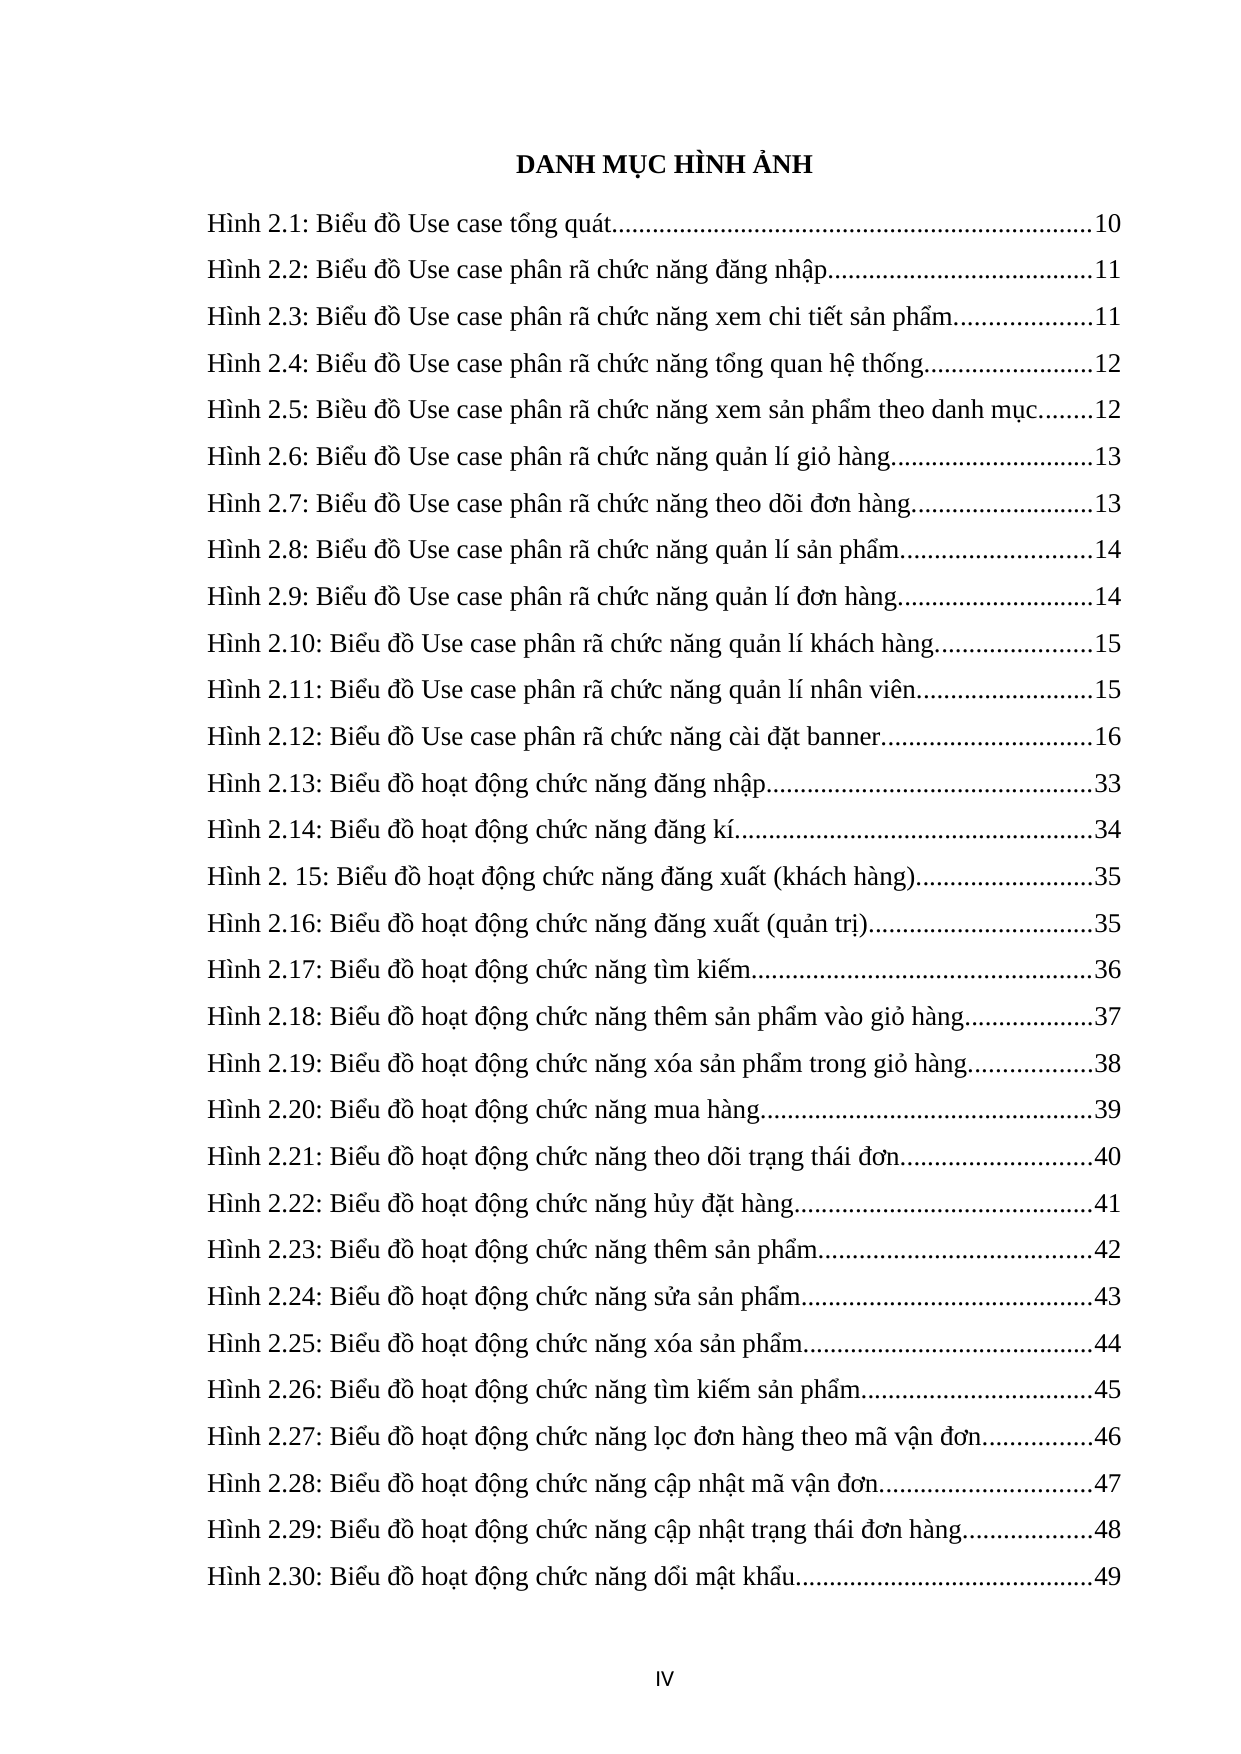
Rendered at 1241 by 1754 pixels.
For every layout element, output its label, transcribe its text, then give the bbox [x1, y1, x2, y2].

text Hình 2.6: Biểu đồ Use case phân rã chức năng quản lí giỏ hàng. 13 [207, 440, 1122, 471]
text Hình 2.13: Biểu đồ hoạt động chức năng đăng nhập. 33 [207, 767, 1122, 798]
text Hình 2. 15: Biểu đồ hoạt động chức năng đăng xuất (khách hàng). 35 [207, 860, 1122, 891]
text Hình 2.7: Biểu đồ Use case phân rã chức năng theo dõi đơn hàng. 13 [207, 487, 1122, 518]
text Hình 2.12: Biểu đồ Use case phân rã chức năng cài đặt banner. 16 [207, 720, 1122, 751]
text Hình 2.19: Biểu đồ hoạt động chức năng xóa sản phẩm trong giỏ hàng. 38 [207, 1047, 1122, 1078]
text Hình 2.8: Biểu đồ Use case phân rã chức năng quản lí sản phẩm. 14 [207, 533, 1122, 565]
text Hình 2.25: Biểu đồ hoạt động chức năng xóa sản phẩm. 44 [207, 1327, 1122, 1358]
text Hình 2.17: Biểu đồ hoạt động chức năng tìm kiếm. 36 [207, 953, 1122, 985]
text Hình 2.26: Biểu đồ hoạt động chức năng tìm kiếm sản phẩm. 45 [207, 1373, 1122, 1405]
text Hình 2.28: Biểu đồ hoạt động chức năng cập nhật mã vận đơn. 47 [207, 1467, 1122, 1498]
subtitle DANH MỤC HÌNH ẢNH [207, 148, 1122, 179]
text Hình 2.20: Biểu đồ hoạt động chức năng mua hàng. 39 [207, 1093, 1122, 1125]
text Hình 2.10: Biểu đồ Use case phân rã chức năng quản lí khách hàng. 15 [207, 627, 1122, 658]
text Hình 2.9: Biểu đồ Use case phân rã chức năng quản lí đơn hàng. 14 [207, 580, 1122, 611]
text Hình 2.2: Biểu đồ Use case phân rã chức năng đăng nhập. 11 [207, 253, 1122, 285]
text Hình 2.4: Biểu đồ Use case phân rã chức năng tổng quan hệ thống. 12 [207, 347, 1122, 378]
text Hình 2.23: Biểu đồ hoạt động chức năng thêm sản phẩm. 42 [207, 1233, 1122, 1265]
text Hình 2.24: Biểu đồ hoạt động chức năng sửa sản phẩm. 43 [207, 1280, 1122, 1311]
text Hình 2.30: Biểu đồ hoạt động chức năng dổi mật khẩu. 49 [207, 1560, 1122, 1591]
text Hình 2.11: Biểu đồ Use case phân rã chức năng quản lí nhân viên. 15 [207, 673, 1122, 705]
text Hình 2.29: Biểu đồ hoạt động chức năng cập nhật trạng thái đơn hàng. 48 [207, 1513, 1122, 1545]
text Hình 2.5: Biều đồ Use case phân rã chức năng xem sản phẩm theo danh mục. 12 [207, 393, 1122, 425]
text Hình 2.1: Biểu đồ Use case tổng quát. 10 [207, 207, 1122, 238]
text Hình 2.18: Biểu đồ hoạt động chức năng thêm sản phẩm vào giỏ hàng. 37 [207, 1000, 1122, 1031]
text Hình 2.27: Biểu đồ hoạt động chức năng lọc đơn hàng theo mã vận đơn. 46 [207, 1420, 1122, 1451]
text Hình 2.3: Biểu đồ Use case phân rã chức năng xem chi tiết sản phẩm. 11 [207, 300, 1122, 331]
text Hình 2.21: Biểu đồ hoạt động chức năng theo dõi trạng thái đơn. 40 [207, 1140, 1122, 1171]
text Hình 2.16: Biểu đồ hoạt động chức năng đăng xuất (quản trị). 35 [207, 907, 1122, 938]
text Hình 2.14: Biểu đồ hoạt động chức năng đăng kí. 34 [207, 813, 1122, 845]
text Hình 2.22: Biểu đồ hoạt động chức năng hủy đặt hàng 41 [207, 1187, 1122, 1218]
